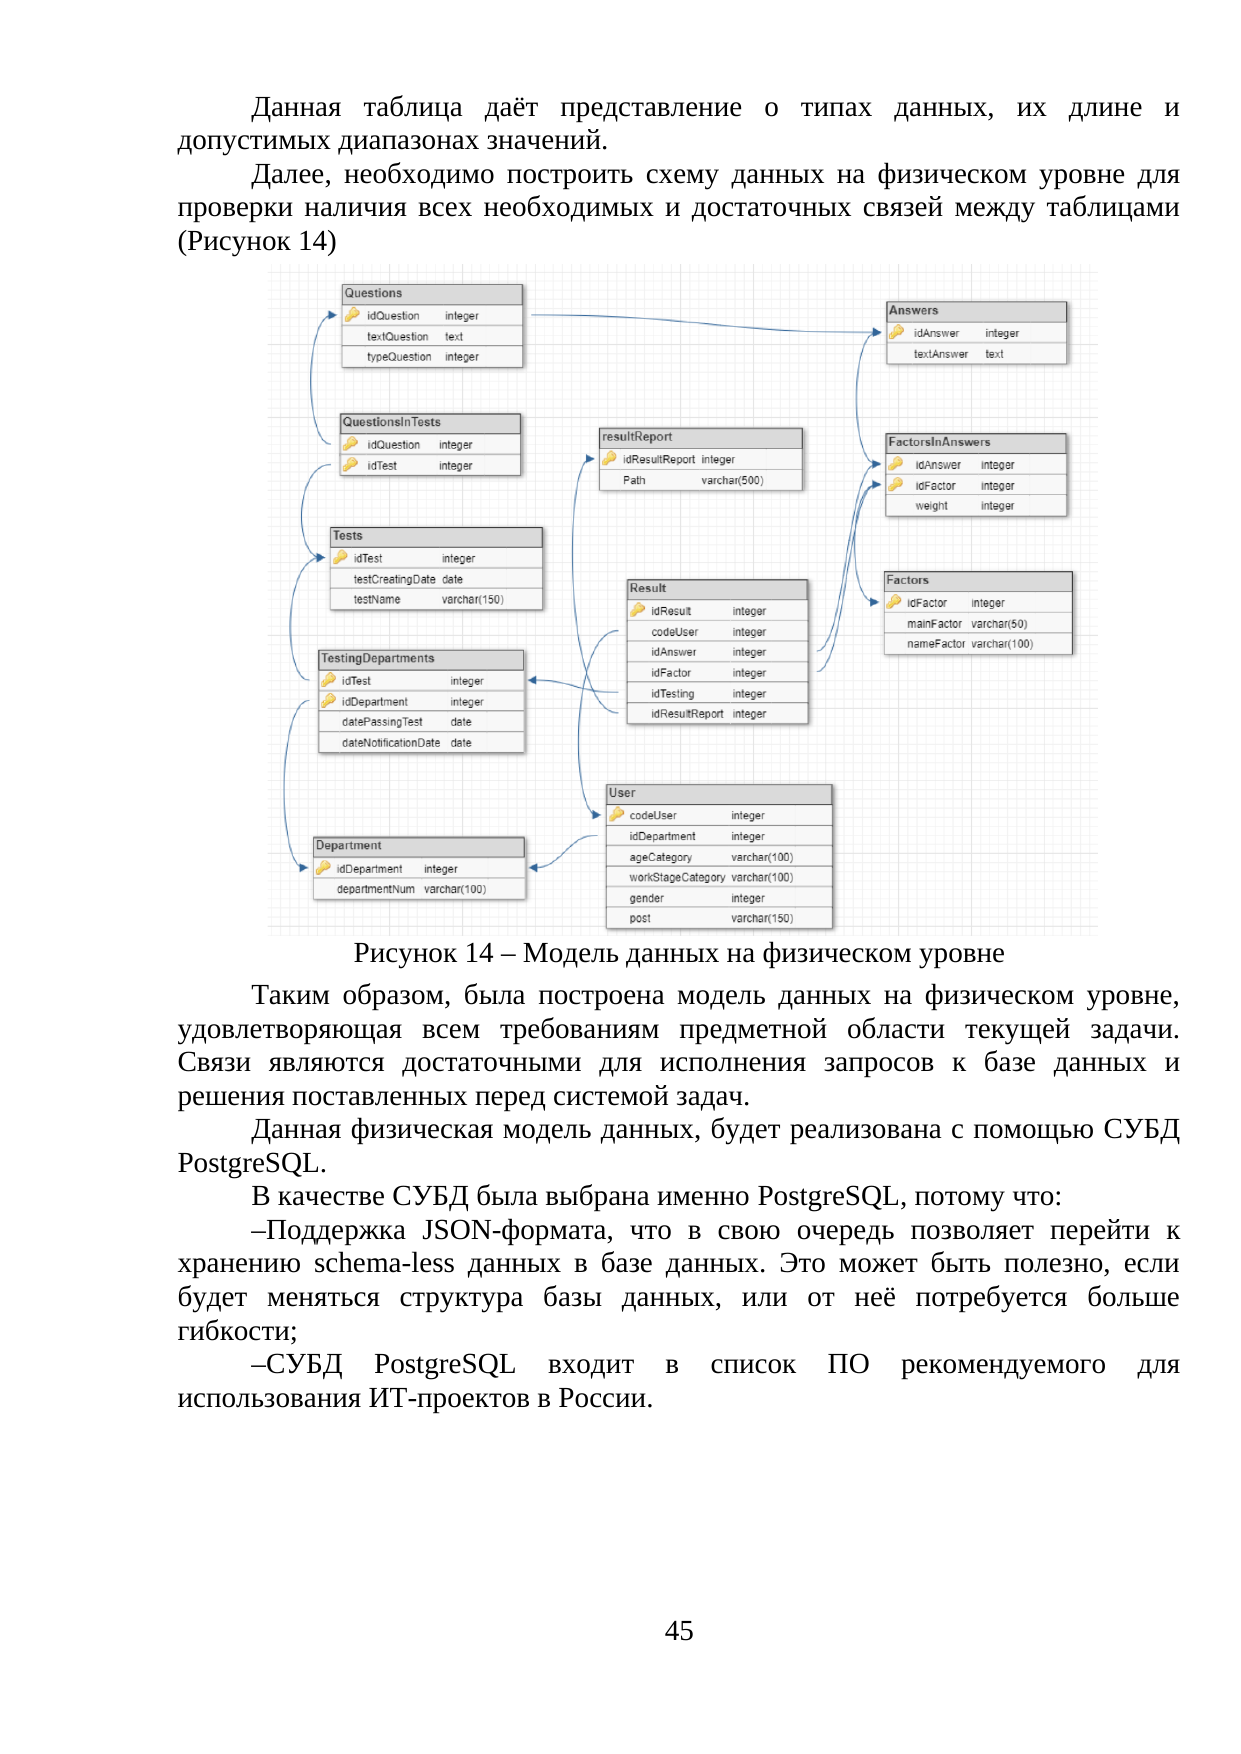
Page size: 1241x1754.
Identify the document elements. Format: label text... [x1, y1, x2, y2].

text В качестве СУБД была выбрана именно PostgreSQL, потому что: [177, 1178, 1181, 1212]
list Поддержка JSON-формата, что в свою очередь позволяет перейти к хранению schema-less данных в базе данных. Это может быть полезно, если будет меняться структура базы данных, или от неё потребуется больше гибкости; [177, 1212, 1181, 1346]
text Данная физическая модель данных, будет реализована с помощью СУБД PostgreSQL. [177, 1111, 1181, 1178]
text Далее, необходимо построить схему данных на физическом уровне для проверки наличия всех необходимых и достаточных связей между таблицами (Рисунок 14) [177, 156, 1181, 256]
text Данная таблица даёт представление о типах данных, их длине и допустимых диапазонах значений. [177, 89, 1181, 156]
text Рисунок 14 – Модель данных на физическом уровне [177, 935, 1181, 969]
text Таким образом, была построена модель данных на физическом уровне, удовлетворяющая всем требованиям предметной области текущей задачи. Связи являются достаточными для исполнения запросов к базе данных и решения поставленных перед системой задач. [177, 977, 1181, 1111]
picture [267, 264, 1098, 936]
list СУБД PostgreSQL входит в список ПО рекомендуемого для использования ИТ-проектов в России. [177, 1346, 1181, 1413]
